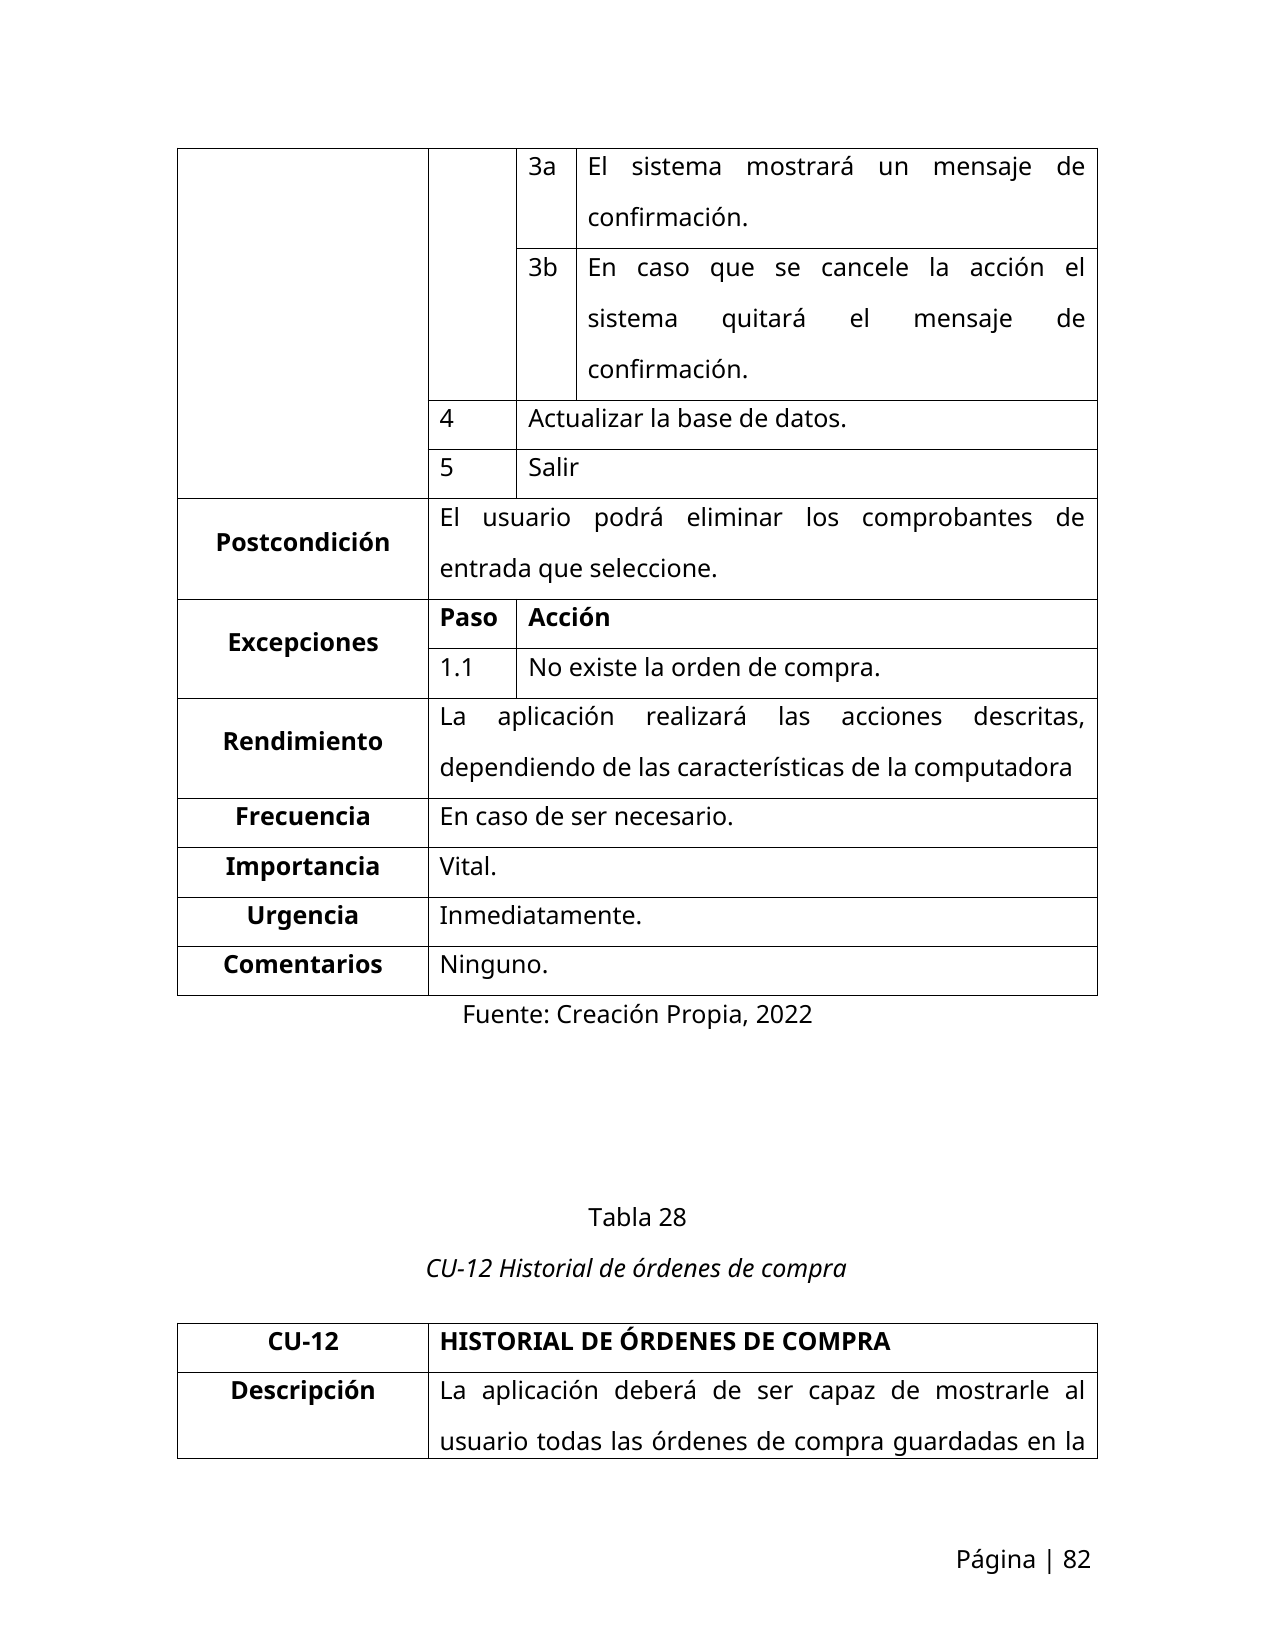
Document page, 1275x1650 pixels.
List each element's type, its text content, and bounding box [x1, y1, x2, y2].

table_cell El sistema mostrará un mensaje de confirmación. [577, 149, 1097, 248]
table_cell No existe la orden de compra. [517, 649, 1097, 697]
table_cell Comentarios [178, 947, 428, 995]
table_cell Excepciones [178, 600, 428, 697]
table_cell En caso que se cancele la acción el sistema quitará el mensaje de confirmación. [577, 249, 1097, 399]
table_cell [429, 1373, 1097, 1458]
text Tabla 28 CU-12 Historial de órdenes de compra [177, 1199, 1098, 1285]
table_cell 1.1 [429, 649, 516, 697]
table_cell Importancia [178, 848, 428, 897]
table_cell 3a [517, 149, 576, 248]
table_cell 3b [517, 249, 576, 399]
table_header CU-12 [178, 1324, 428, 1372]
table_cell Rendimiento [178, 699, 428, 798]
table_cell La aplicación realizará las acciones descritas, dependiendo de las características de la computadora [429, 699, 1097, 798]
table_cell Paso [429, 600, 516, 648]
table_cell [429, 149, 516, 399]
table_cell Salir [517, 450, 1097, 498]
text Fuente: Creación Propia, 2022 [177, 996, 1098, 1031]
table_cell Frecuencia [178, 799, 428, 847]
table_cell Inmediatamente. [429, 898, 1097, 946]
table_cell Actualizar la base de datos. [517, 401, 1097, 449]
table_cell Urgencia [178, 898, 428, 946]
table_cell 4 [429, 401, 516, 449]
table_cell Vital. [429, 848, 1097, 897]
table_cell Ninguno. [429, 947, 1097, 995]
table_cell Acción [517, 600, 1097, 648]
table_cell En caso de ser necesario. [429, 799, 1097, 847]
table_cell Descripción [178, 1373, 428, 1458]
table_cell El usuario podrá eliminar los comprobantes de entrada que seleccione. [429, 499, 1097, 599]
table_cell Postcondición [178, 499, 428, 599]
table_cell 5 [429, 450, 516, 498]
table_header HISTORIAL DE ÓRDENES DE COMPRA [429, 1324, 1097, 1372]
